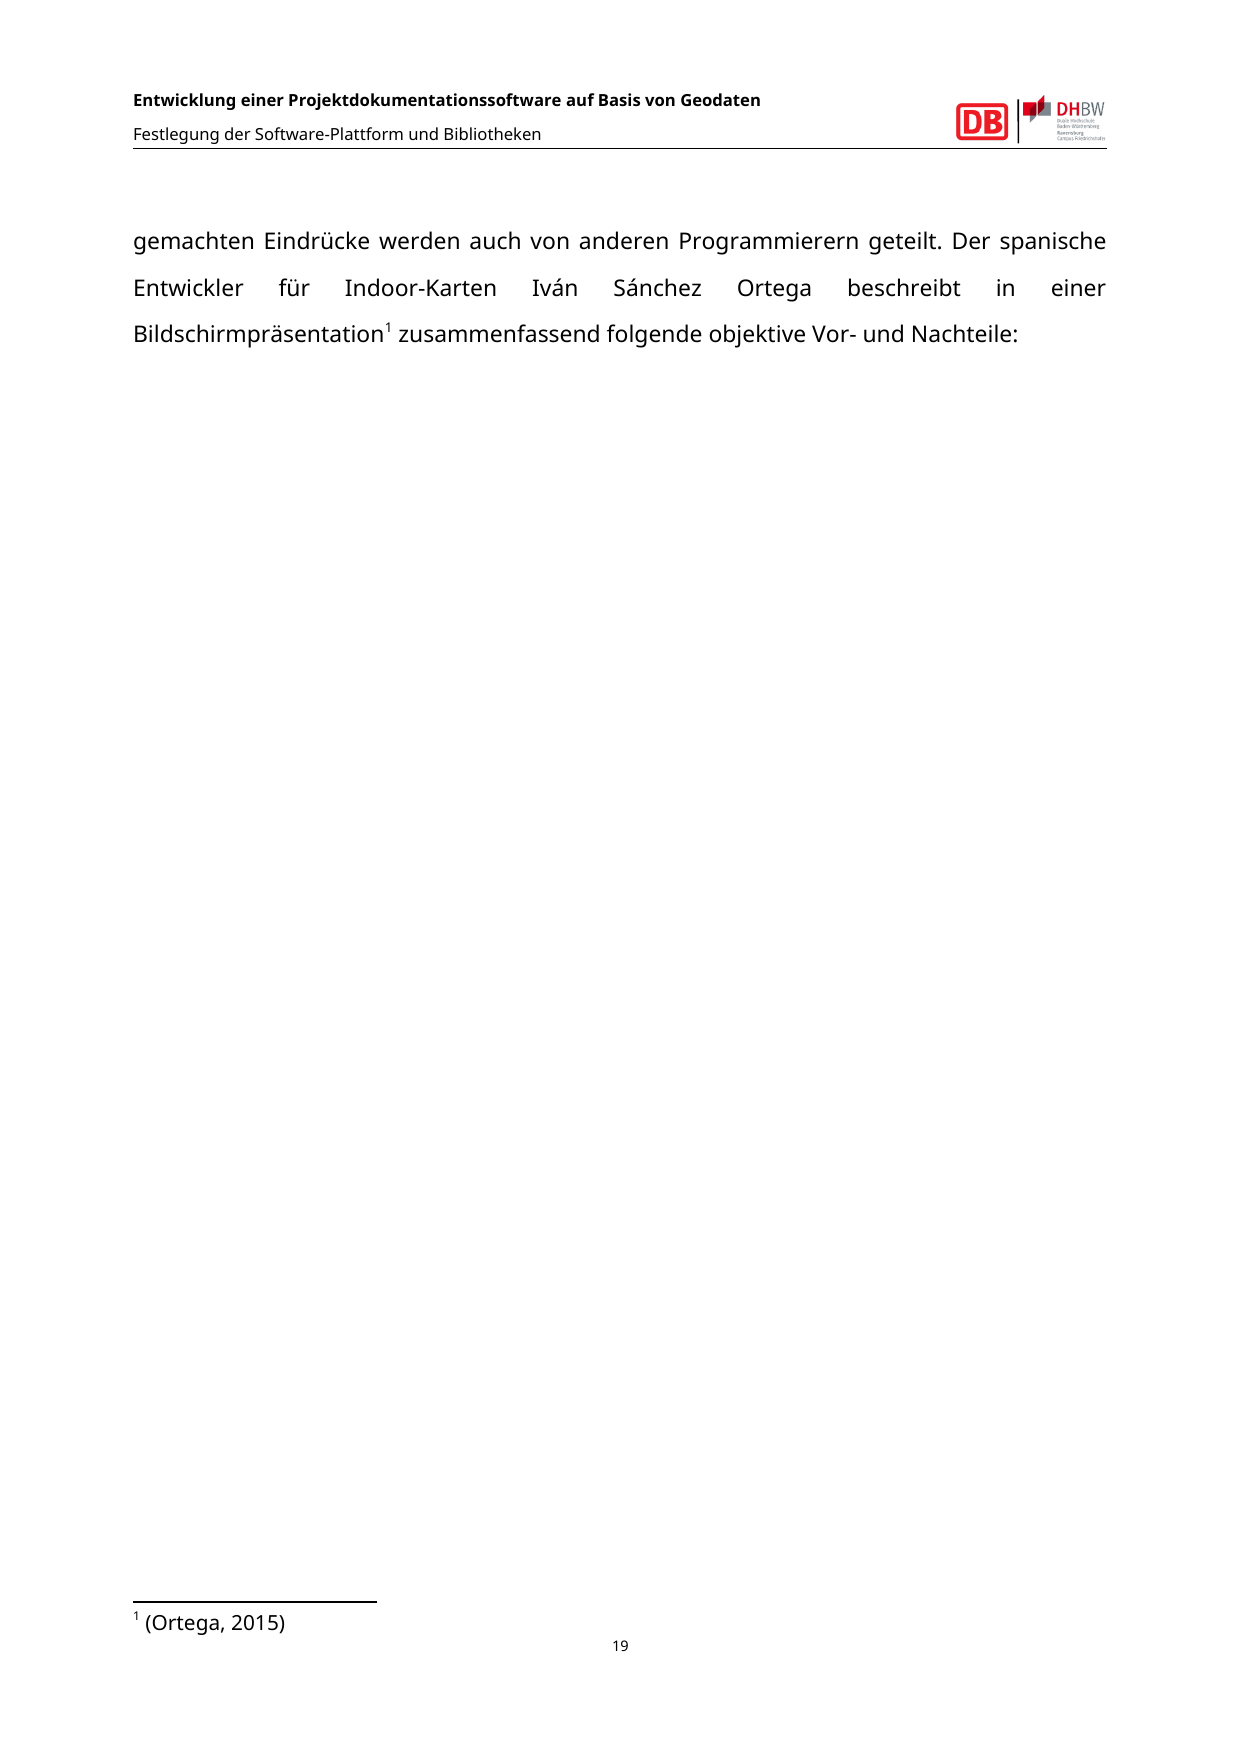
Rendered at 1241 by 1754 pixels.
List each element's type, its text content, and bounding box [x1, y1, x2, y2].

picture [956, 103, 1009, 141]
picture [1023, 95, 1106, 141]
